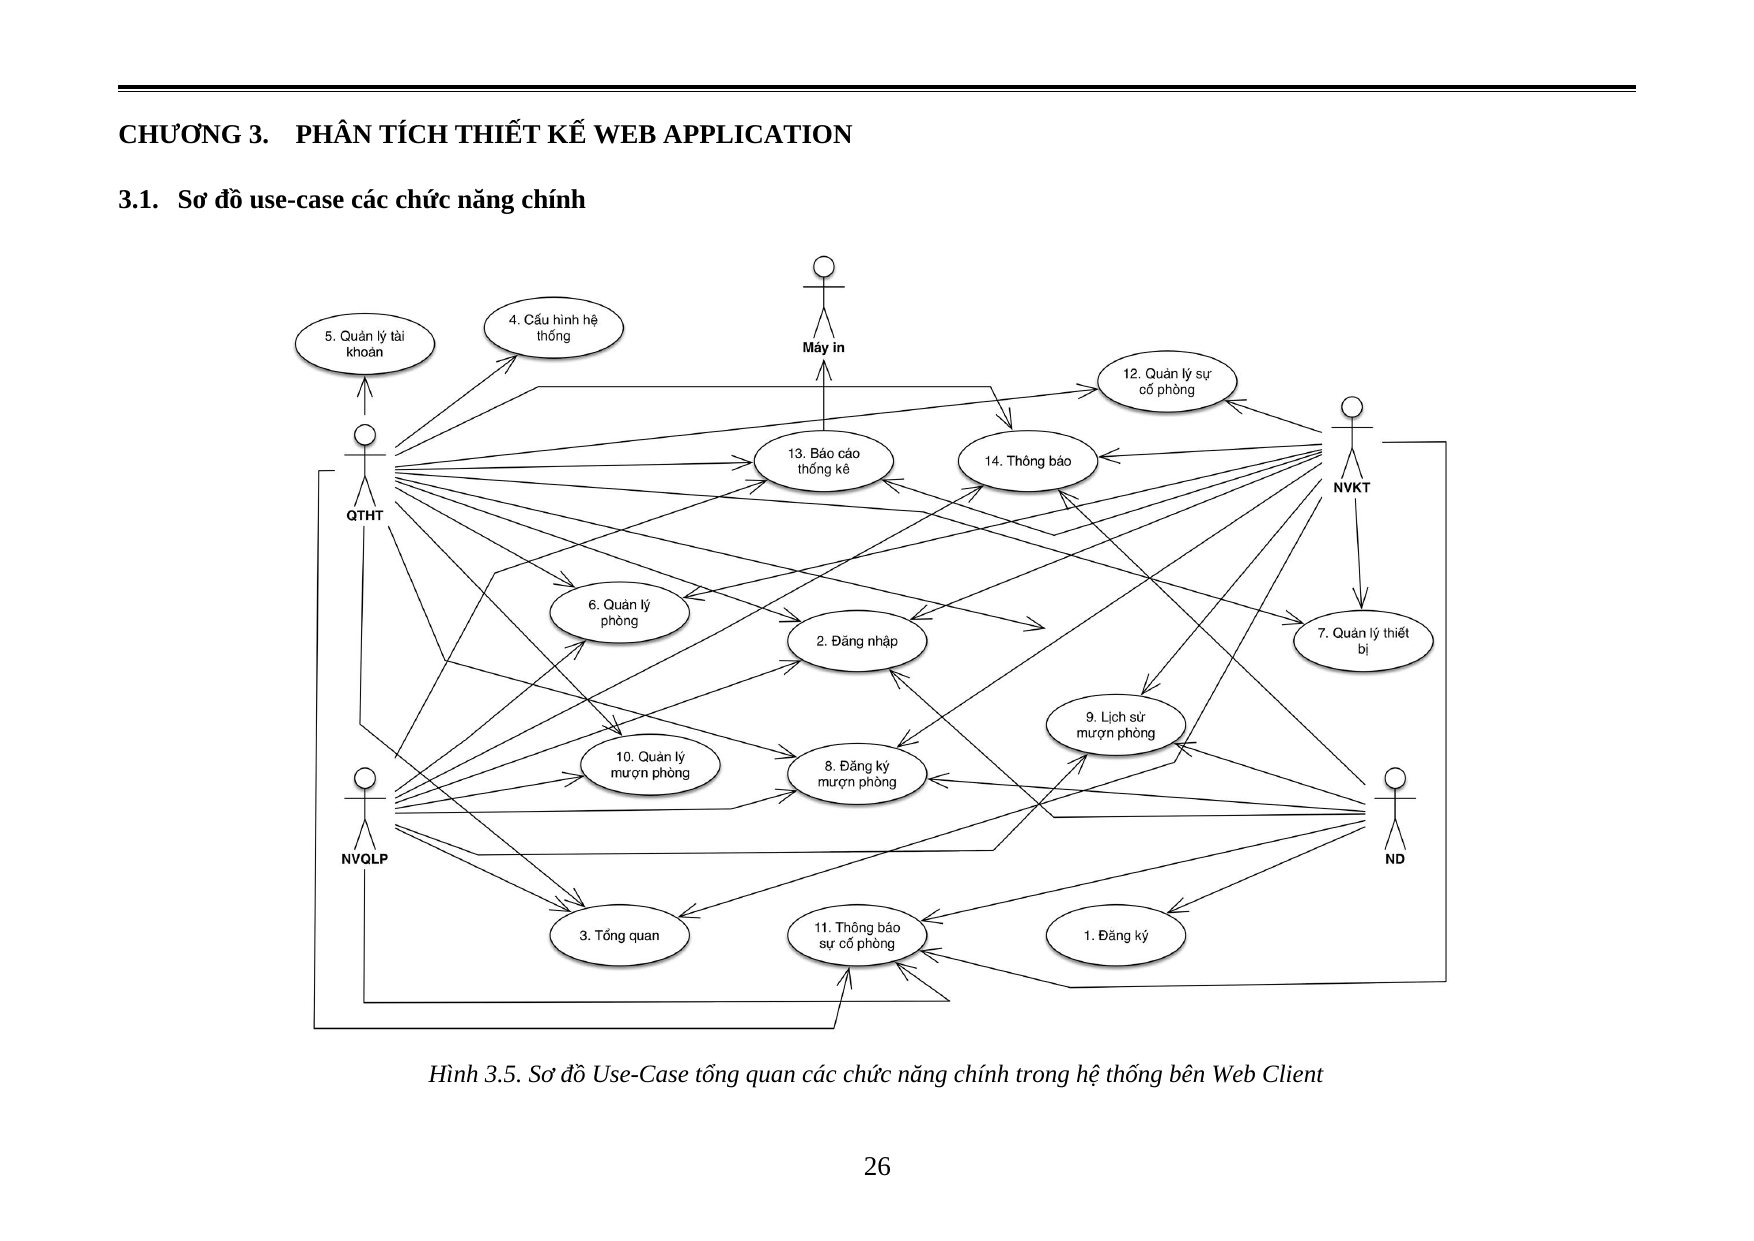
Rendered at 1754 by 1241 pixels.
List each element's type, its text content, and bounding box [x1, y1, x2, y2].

subtitle Sơ đồ use-case các chức năng chính [118, 183, 1636, 215]
subtitle Phân tích thiết kế Web Application [118, 118, 1636, 149]
picture [287, 230, 1467, 1044]
